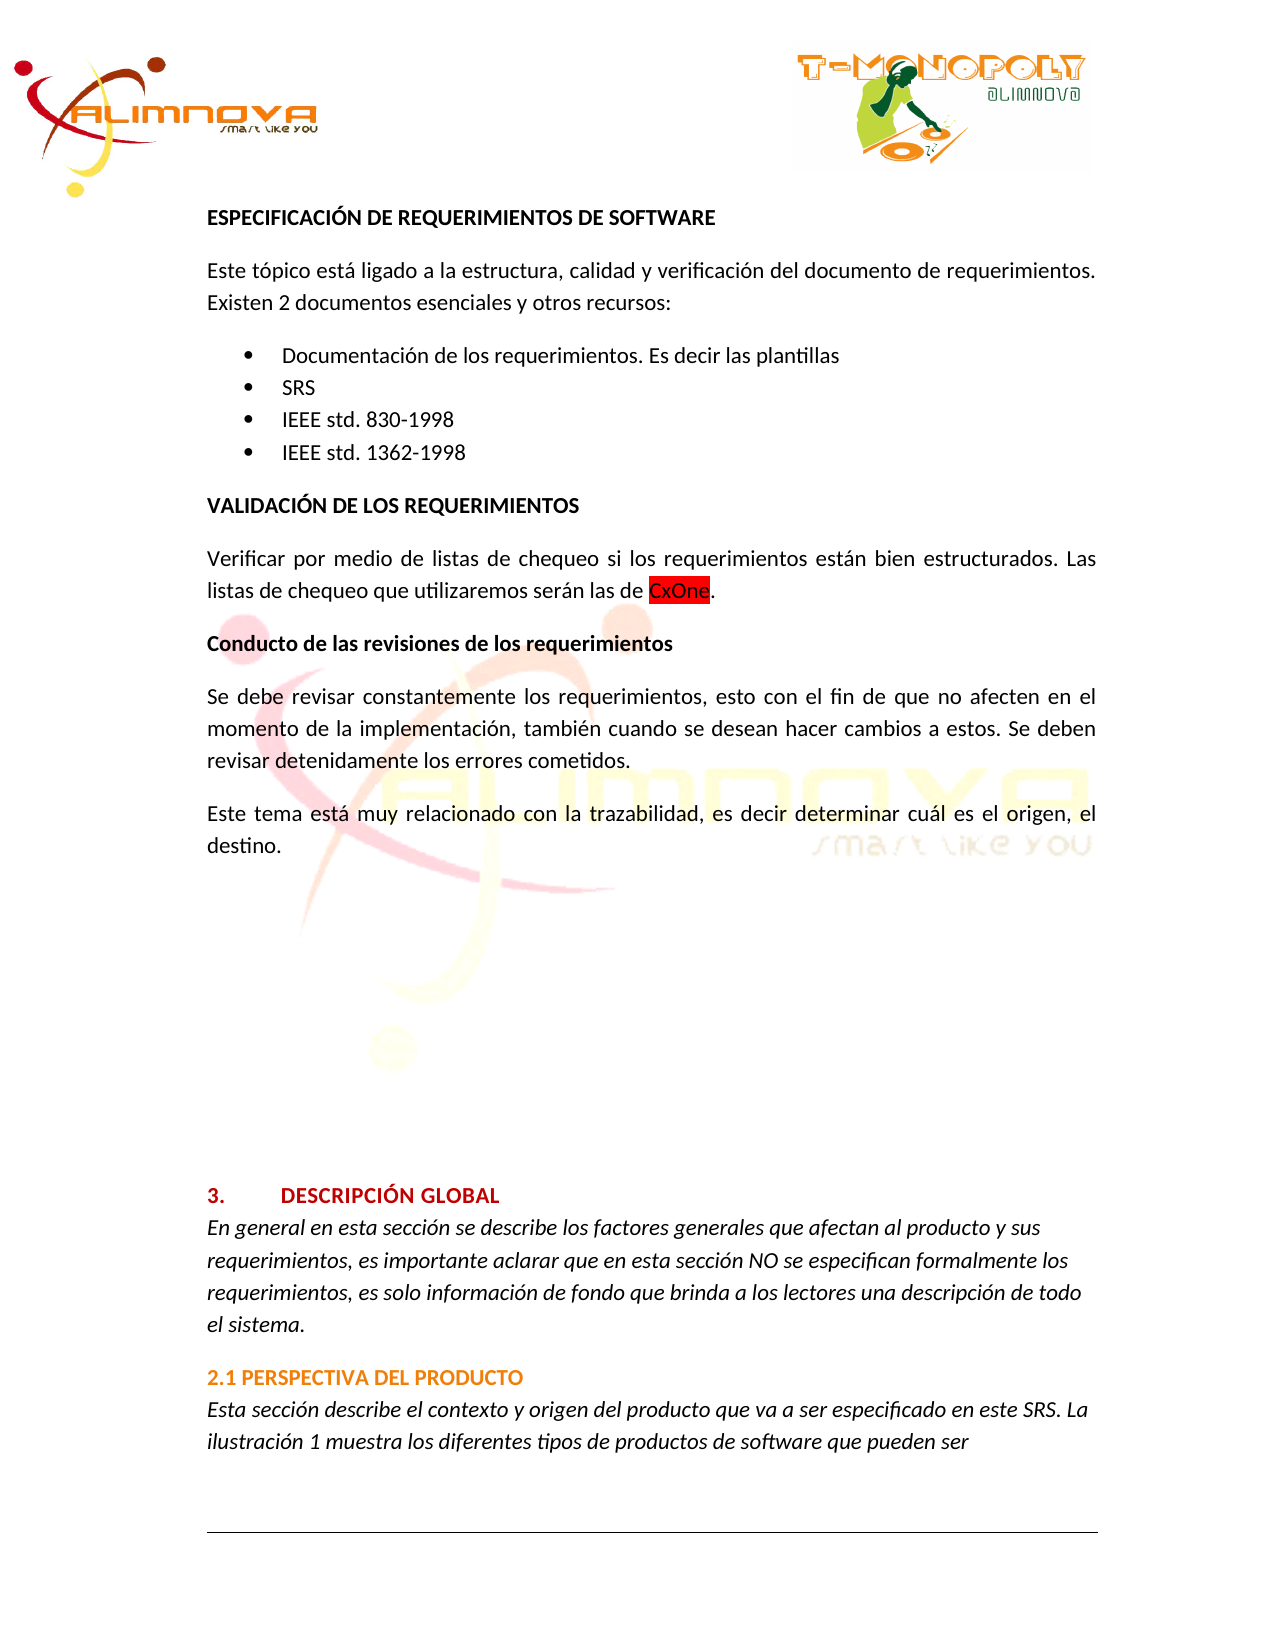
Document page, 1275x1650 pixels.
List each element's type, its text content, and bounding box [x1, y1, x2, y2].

subtitle 2.1 PERSPECTIVA DEL PRODUCTO [207, 1363, 1098, 1391]
text Conducto de las revisiones de los requerimientos [207, 629, 1098, 657]
text ESPECIFICACIÓN DE REQUERIMIENTOS DE SOFTWARE [207, 177, 1098, 231]
text En general en esta sección se describe los factores generales que afectan al producto y sus requerimientos, es importante aclarar que en esta sección NO se especifican formalmente los requerimientos, es solo información de fondo que brinda a los lectores una descripción de todo el sistema. [207, 1213, 1098, 1338]
list Documentación de los requerimientos. Es decir las plantillas [244, 341, 1098, 369]
text Verificar por medio de listas de chequeo si los requerimientos están bien estructurados. Las listas de chequeo que utilizaremos serán las de CxOne. [207, 544, 1098, 604]
picture [10, 55, 319, 199]
list IEEE std. 1362-1998 [244, 438, 1098, 466]
text Este tema está muy relacionado con la trazabilidad, es decir determinar cuál es el origen, el destino. [207, 799, 1098, 859]
list IEEE std. 830-1998 [244, 406, 1098, 433]
picture [792, 40, 1093, 173]
subtitle DESCRIPCIÓN GLOBAL [207, 1179, 1098, 1209]
text VALIDACIÓN DE LOS REQUERIMIENTOS [207, 491, 1098, 519]
text Este tópico está ligado a la estructura, calidad y verificación del documento de requerimientos. Existen 2 documentos esenciales y otros recursos: [207, 256, 1098, 316]
list SRS [244, 373, 1098, 401]
text Se debe revisar constantemente los requerimientos, esto con el fin de que no afecten en el momento de la implementación, también cuando se desean hacer cambios a estos. Se deben revisar detenidamente los errores cometidos. [207, 682, 1098, 774]
